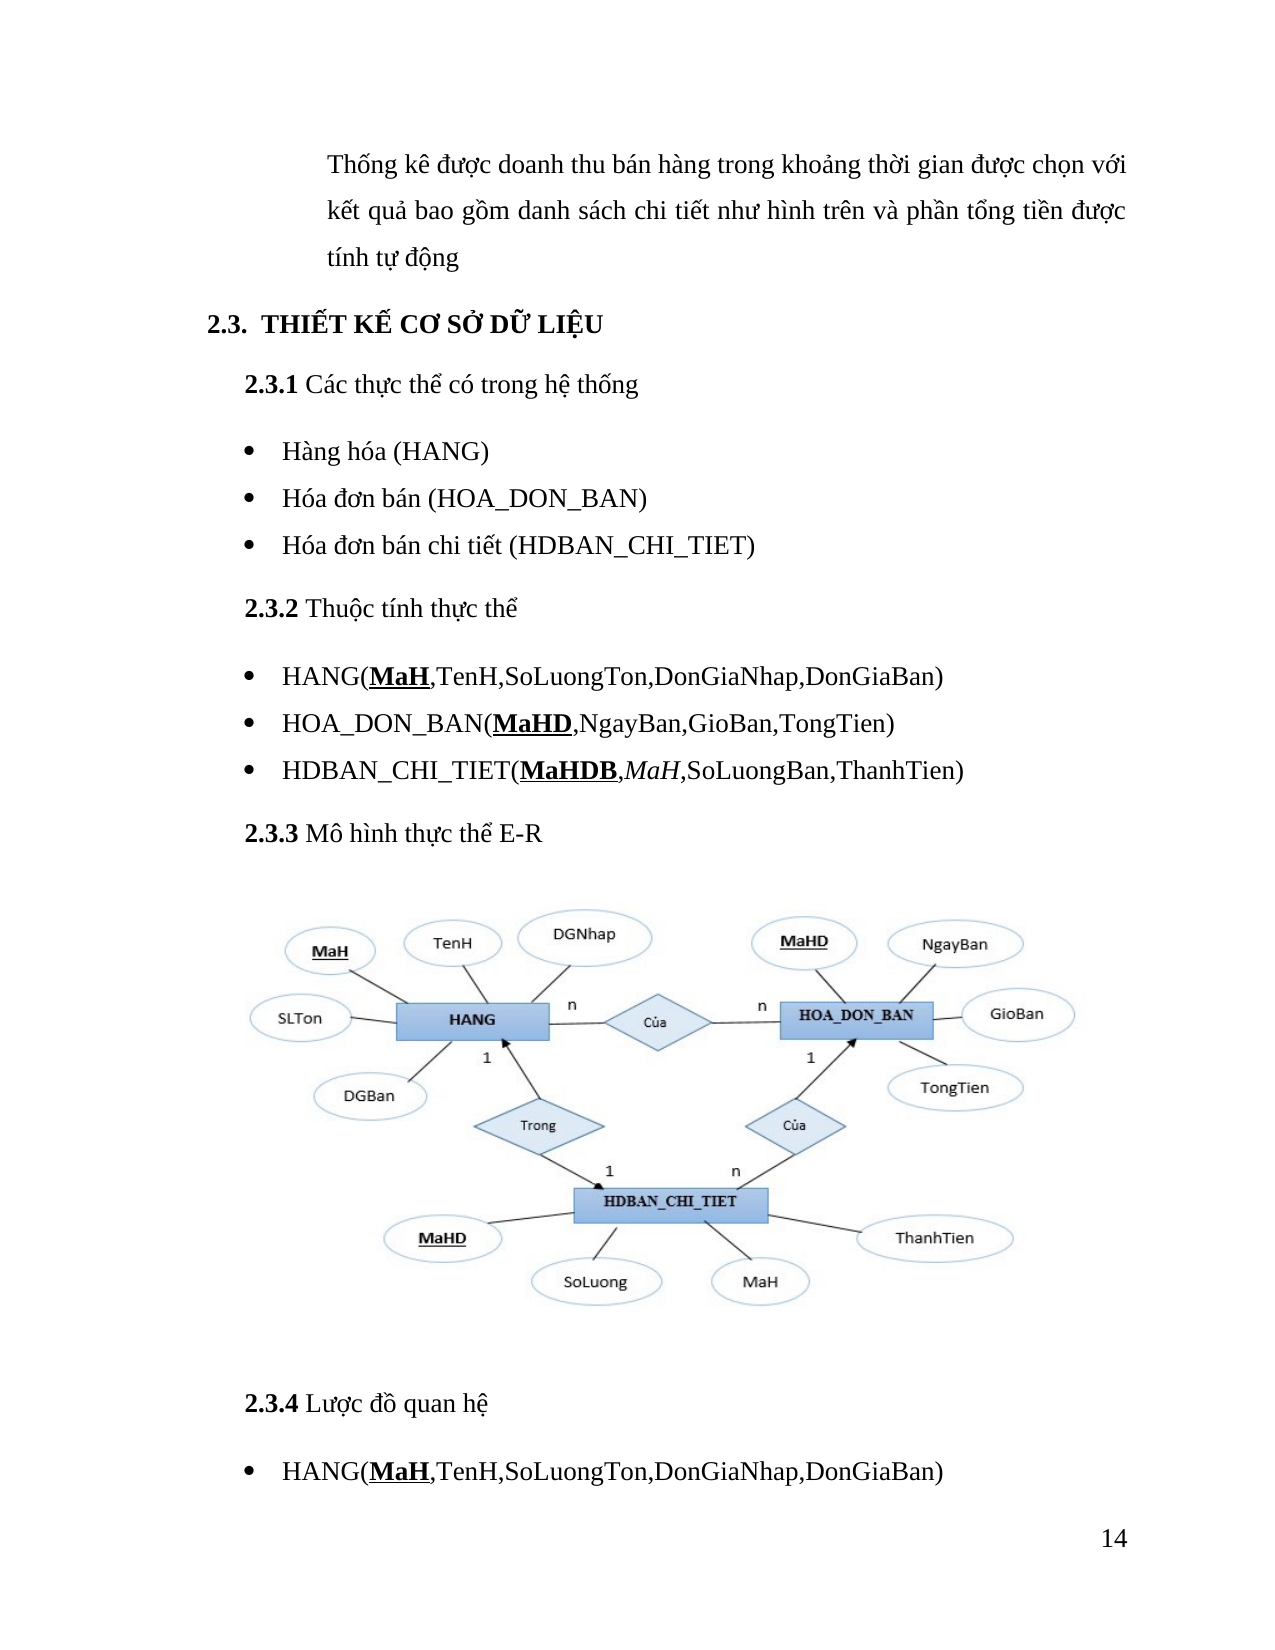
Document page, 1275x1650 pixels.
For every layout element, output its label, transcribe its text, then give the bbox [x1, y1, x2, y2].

list Hàng hóa (HANG) [244, 435, 1127, 466]
list Hóa đơn bán (HOA_DON_BAN) [244, 482, 1127, 513]
text 2.3.1 Các thực thể có trong hệ thống [207, 368, 1127, 399]
text 2.3.4 Lược đồ quan hệ [207, 1387, 1127, 1418]
list HOA_DON_BAN(MaHD,NgayBan,GioBan,TongTien) [244, 707, 1127, 738]
picture [206, 863, 1109, 1374]
text 2.3.3 Mô hình thực thể E-R [244, 817, 1127, 848]
list HDBAN_CHI_TIET(MaHDB,MaH,SoLuongBan,ThanhTien) [244, 754, 1127, 785]
text 2.3.2 Thuộc tính thực thể [244, 592, 1127, 624]
list HANG(MaH,TenH,SoLuongTon,DonGiaNhap,DonGiaBan) [244, 660, 1127, 691]
list Hóa đơn bán chi tiết (HDBAN_CHI_TIET) [244, 529, 1127, 560]
list HANG(MaH,TenH,SoLuongTon,DonGiaNhap,DonGiaBan) [244, 1455, 1127, 1486]
list Thống kê được doanh thu bán hàng trong khoảng thời gian được chọn với kết quả bao gồm danh sách chi tiết như hình trên và phần tổng tiền được tính tự động [327, 148, 1127, 272]
subtitle 2.3. THIẾT KẾ CƠ SỞ DỮ LIỆU [207, 308, 1127, 340]
